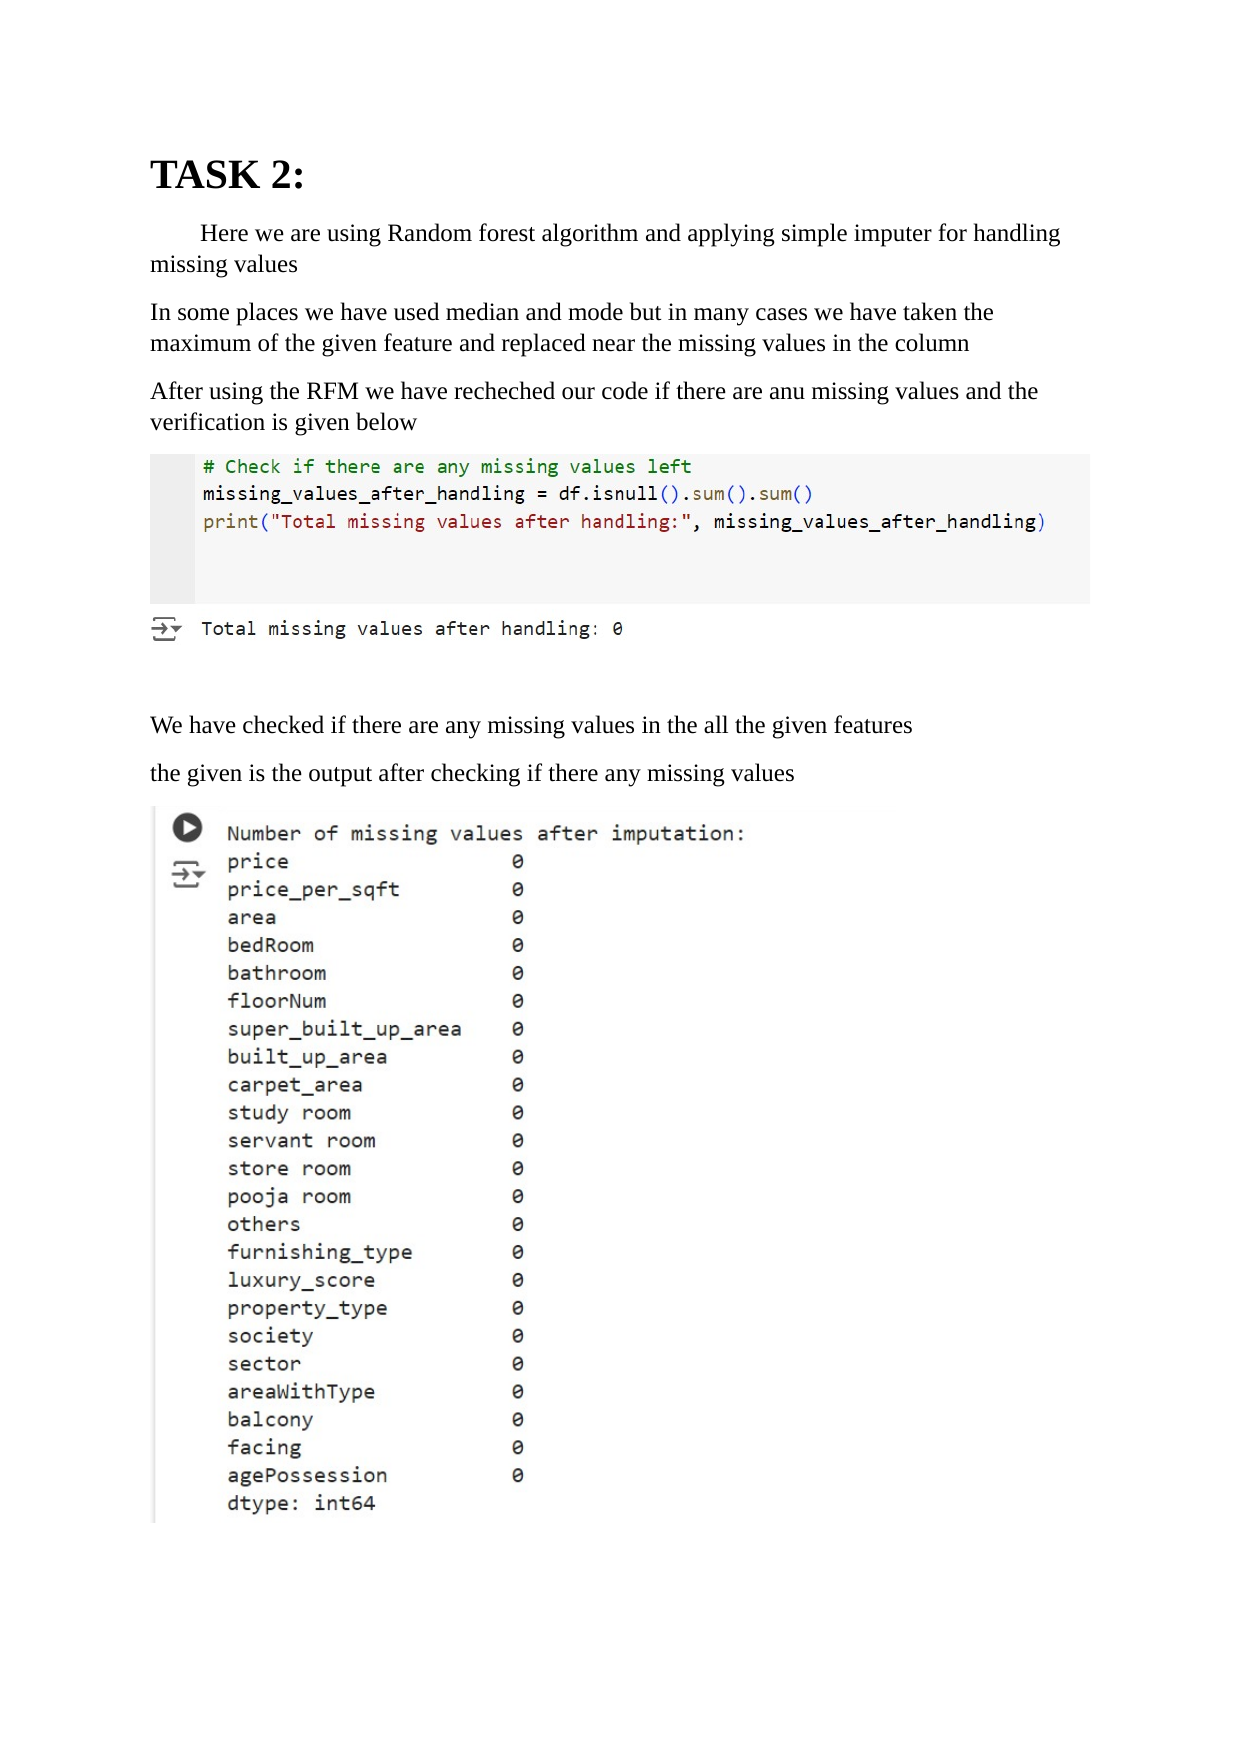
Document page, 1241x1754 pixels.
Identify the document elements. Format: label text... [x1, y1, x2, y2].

text TASK 2: [150, 150, 1090, 198]
picture [150, 806, 897, 1523]
text After using the RFM we have recheched our code if there are anu missing values and the verification is given below [150, 376, 1090, 436]
text In some places we have used median and mode but in many cases we have taken the maximum of the given feature and replaced near the missing values in the column [150, 297, 1090, 357]
text Here we are using Random forest algorithm and applying simple imputer for handling missing values [150, 218, 1090, 278]
picture [150, 454, 1091, 645]
text We have checked if there are any missing values in the all the given features [150, 711, 1090, 739]
text the given is the output after checking if there any missing values [150, 758, 1090, 787]
